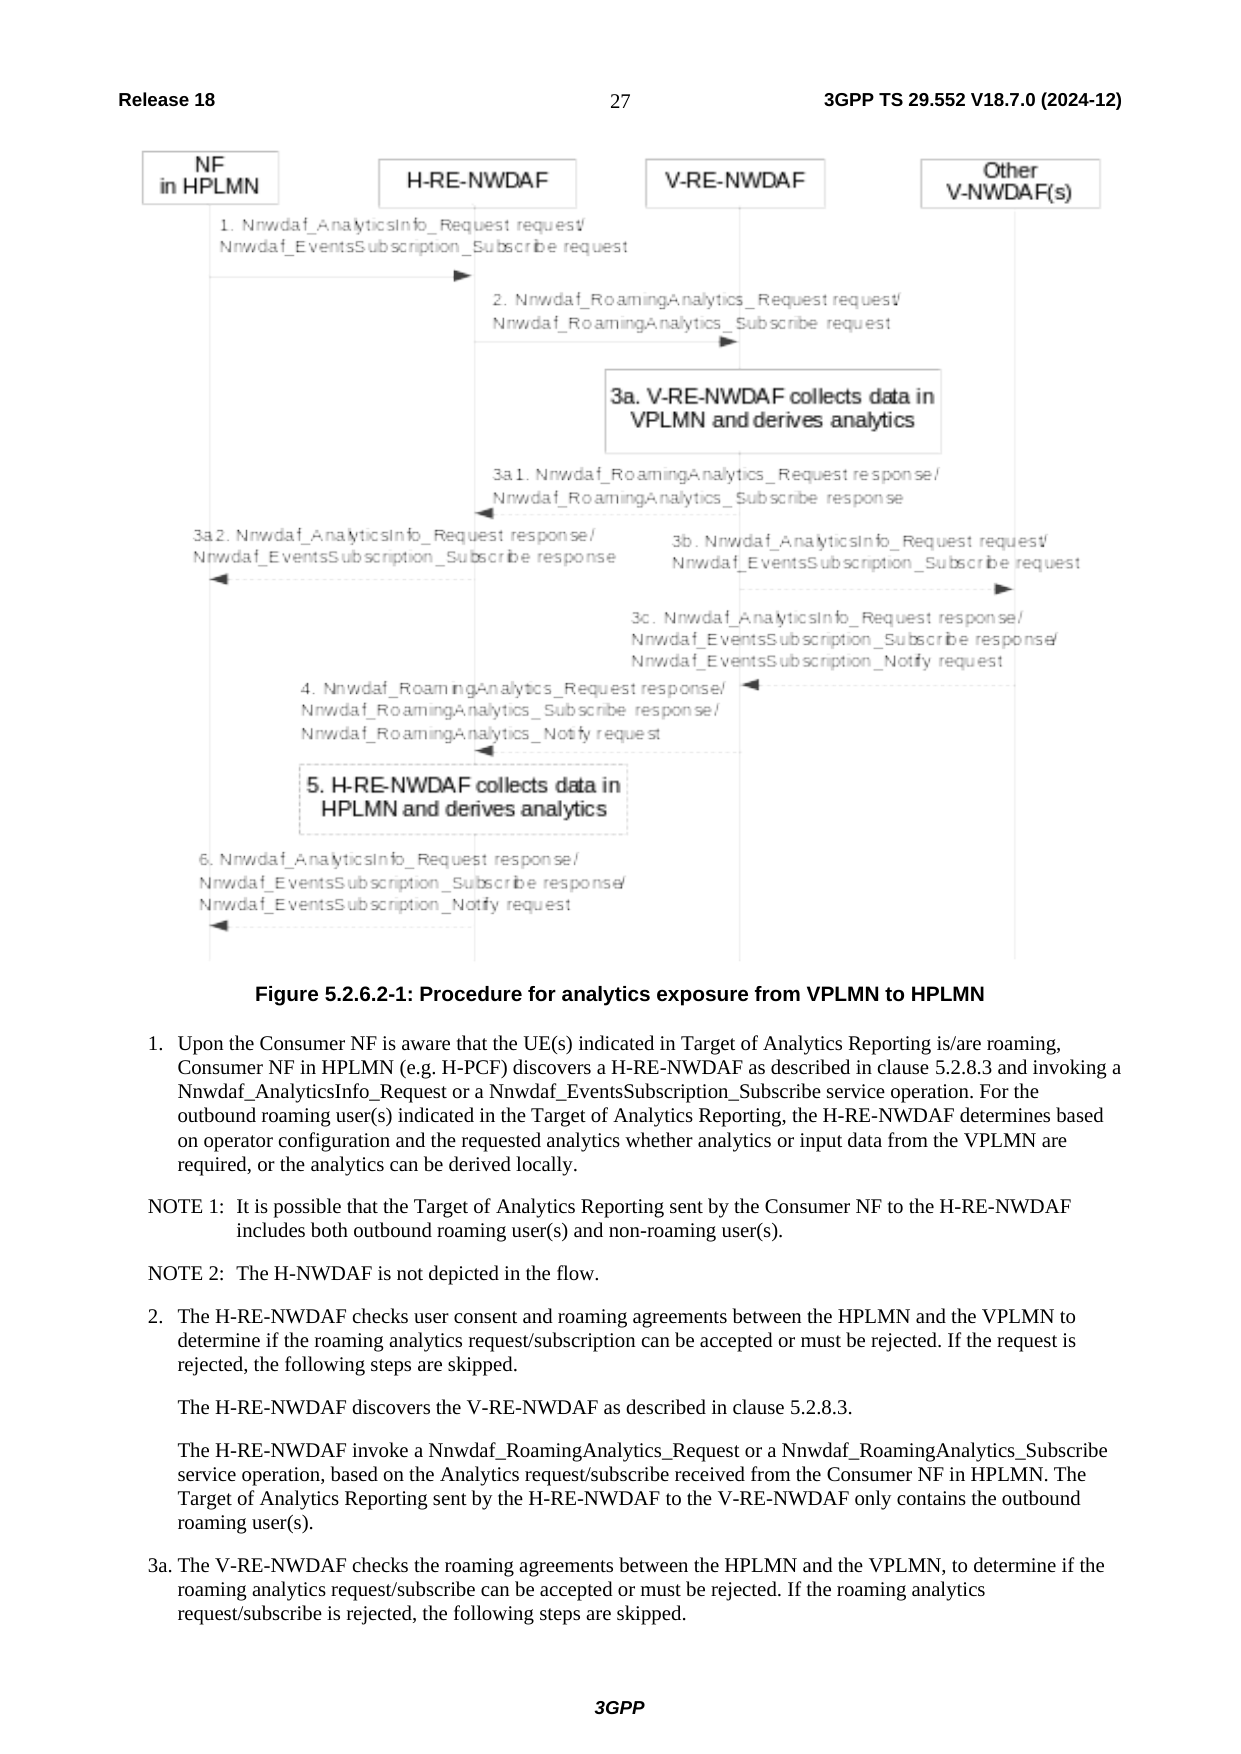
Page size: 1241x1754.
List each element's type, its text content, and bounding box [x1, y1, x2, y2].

text Figure 5.2.6.2-1: Procedure for analytics exposure from VPLMN to HPLMN [118, 982, 1122, 1006]
text 2. The H-RE-NWDAF checks user consent and roaming agreements between the HPLMN and the VPLMN to determine if the roaming analytics request/subscription can be accepted or must be rejected. If the request is rejected, the following steps are skipped. [148, 1304, 1122, 1376]
text The H-RE-NWDAF discovers the V-RE-NWDAF as described in clause 5.2.8.3. [148, 1395, 1122, 1419]
text 3a. The V-RE-NWDAF checks the roaming agreements between the HPLMN and the VPLMN, to determine if the roaming analytics request/subscribe can be accepted or must be rejected. If the roaming analytics request/subscribe is rejected, the following steps are skipped. [148, 1553, 1122, 1625]
text The H-RE-NWDAF invoke a Nnwdaf_RoamingAnalytics_Request or a Nnwdaf_RoamingAnalytics_Subscribe service operation, based on the Analytics request/subscribe received from the Consumer NF in HPLMN. The Target of Analytics Reporting sent by the H-RE-NWDAF to the V-RE-NWDAF only contains the outbound roaming user(s). [148, 1438, 1122, 1534]
text NOTE 2: The H-NWDAF is not depicted in the flow. [148, 1261, 1122, 1285]
text 1. Upon the Consumer NF is aware that the UE(s) indicated in Target of Analytics Reporting is/are roaming, Consumer NF in HPLMN (e.g. H-PCF) discovers a H-RE-NWDAF as described in clause 5.2.8.3 and invoking a Nnwdaf_AnalyticsInfo_Request or a Nnwdaf_EventsSubscription_Subscribe service operation. For the outbound roaming user(s) indicated in the Target of Analytics Reporting, the H-RE-NWDAF determines based on operator configuration and the requested analytics whether analytics or input data from the VPLMN are required, or the analytics can be derived locally. [148, 1031, 1122, 1176]
text NOTE 1: It is possible that the Target of Analytics Reporting sent by the Consumer NF to the H-RE-NWDAF includes both outbound roaming user(s) and non-roaming user(s). [148, 1194, 1122, 1242]
